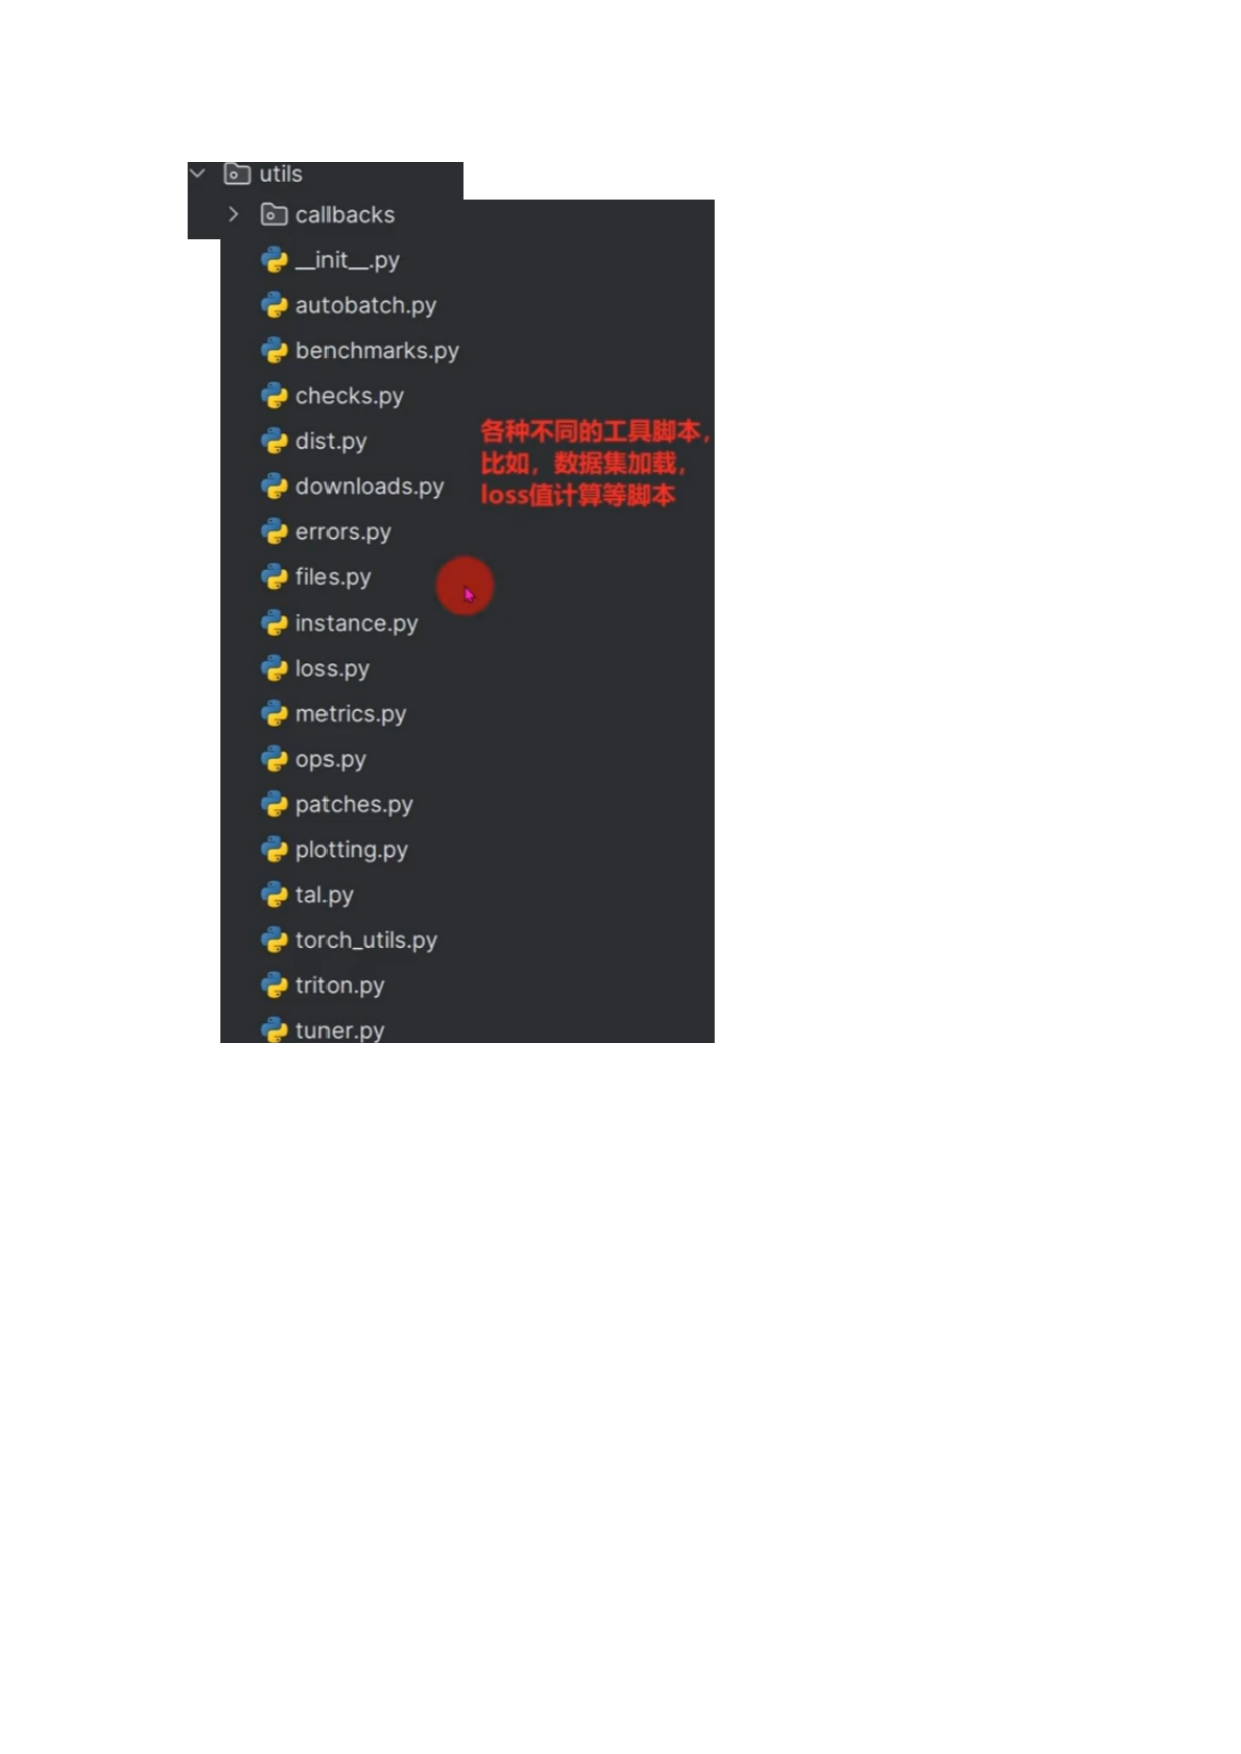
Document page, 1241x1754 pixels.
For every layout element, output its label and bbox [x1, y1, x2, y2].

picture [187, 162, 715, 1043]
